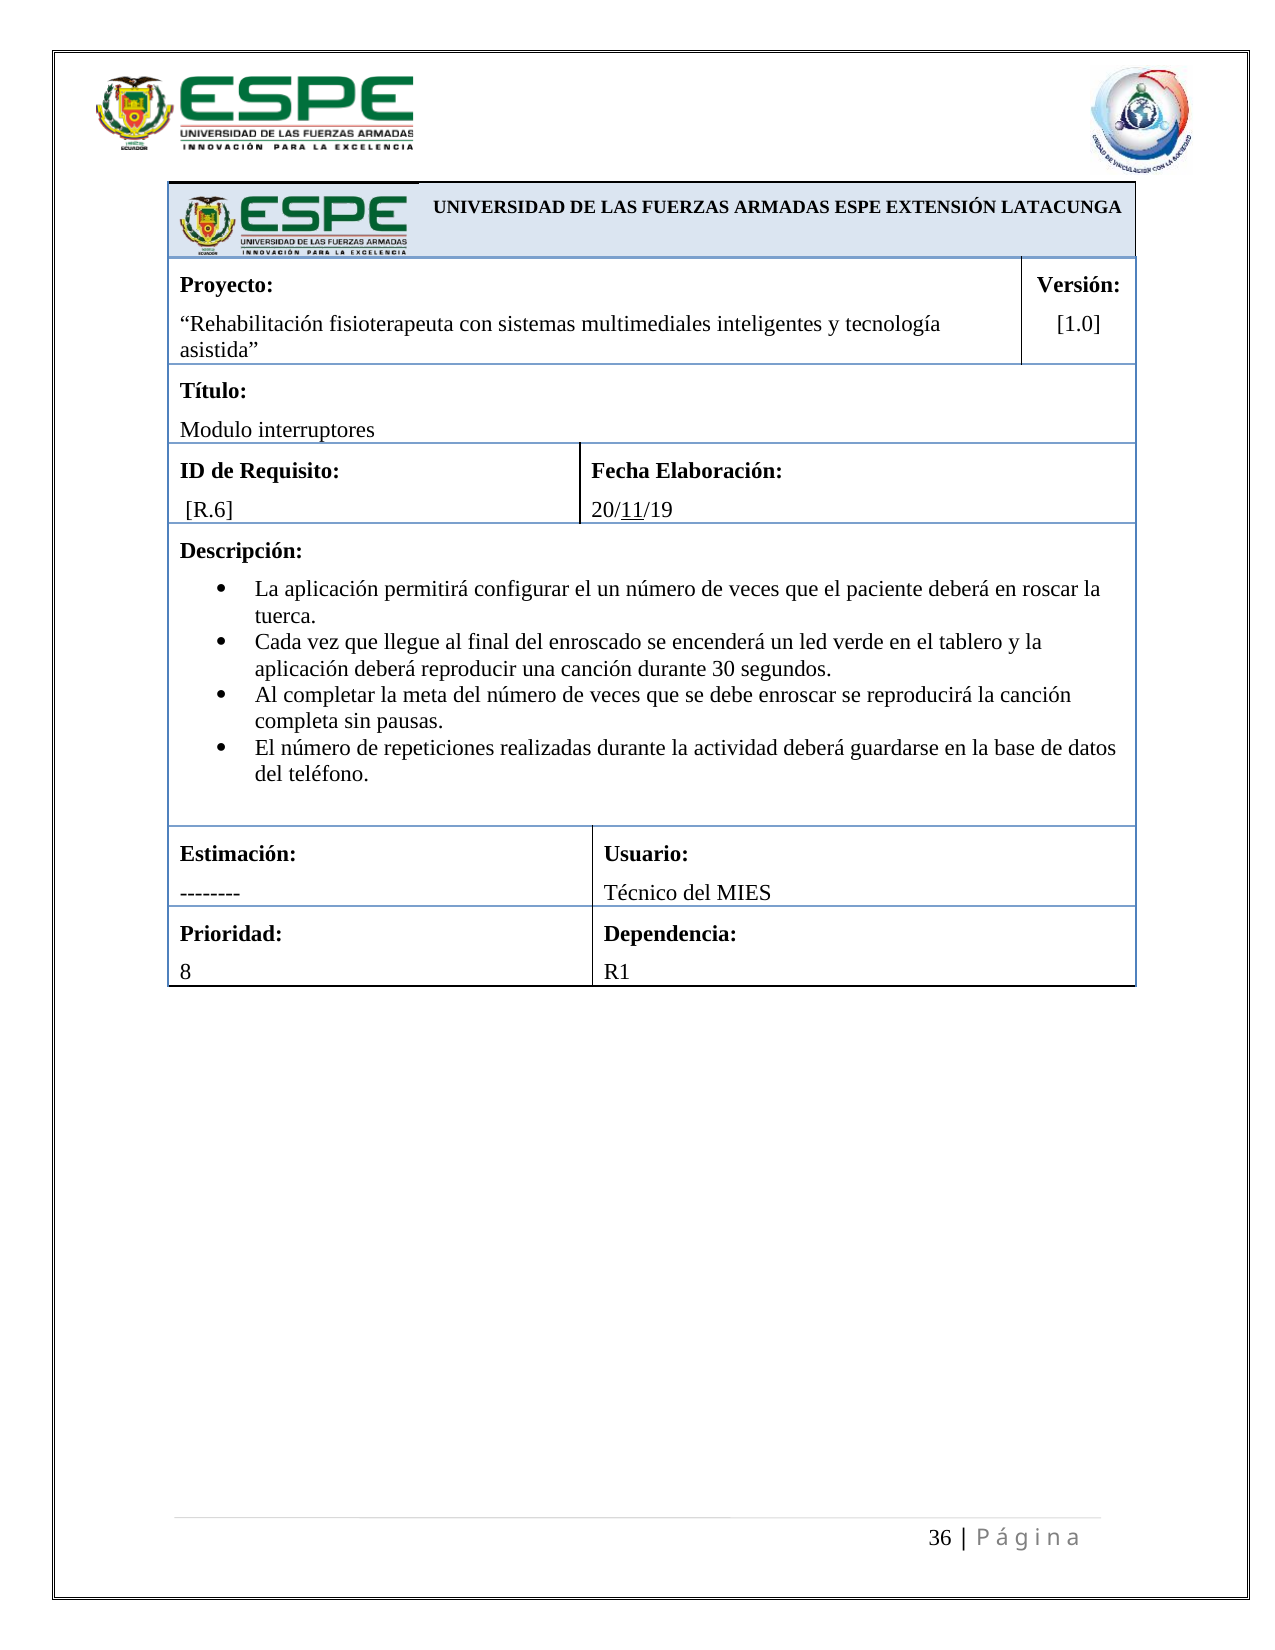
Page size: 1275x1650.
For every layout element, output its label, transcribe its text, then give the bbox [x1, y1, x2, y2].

table_cell Usuario: Técnico del MIES [593, 827, 1135, 905]
table_header UNIVERSIDAD DE LAS FUERZAS ARMADAS ESPE EXTENSIÓN LATACUNGA [419, 183, 1135, 256]
picture [1090, 65, 1194, 175]
table_cell Título: Modulo interruptores [169, 365, 1135, 442]
picture [96, 76, 414, 150]
table_header [169, 184, 419, 256]
table_cell Versión: [1.0] [1022, 259, 1135, 362]
table_cell Proyecto: “Rehabilitación fisioterapeuta con sistemas multimediales inteligentes y tecnología asistida” [169, 259, 1021, 362]
table_cell Fecha Elaboración: 20/11/19 [581, 444, 1135, 522]
table_cell Prioridad: 8 [169, 907, 592, 985]
picture [179, 196, 407, 255]
table_cell ID de Requisito: [R.6] [169, 444, 579, 522]
table_cell Descripción: La aplicación permitirá configurar el un número de veces que el paciente deberá en roscar la tuerca. Cada vez que llegue al final del enroscado se encenderá un led verde en el tablero y la aplicación deberá reproducir una canción durante 30 segundos. Al completar la meta del número de veces que se debe enroscar se reproducirá la canción completa sin pausas. El número de repeticiones realizadas durante la actividad deberá guardarse en la base de datos del teléfono. [169, 524, 1135, 825]
table_cell Dependencia: R1 [593, 907, 1135, 985]
table_cell Estimación: -------- [169, 827, 592, 905]
